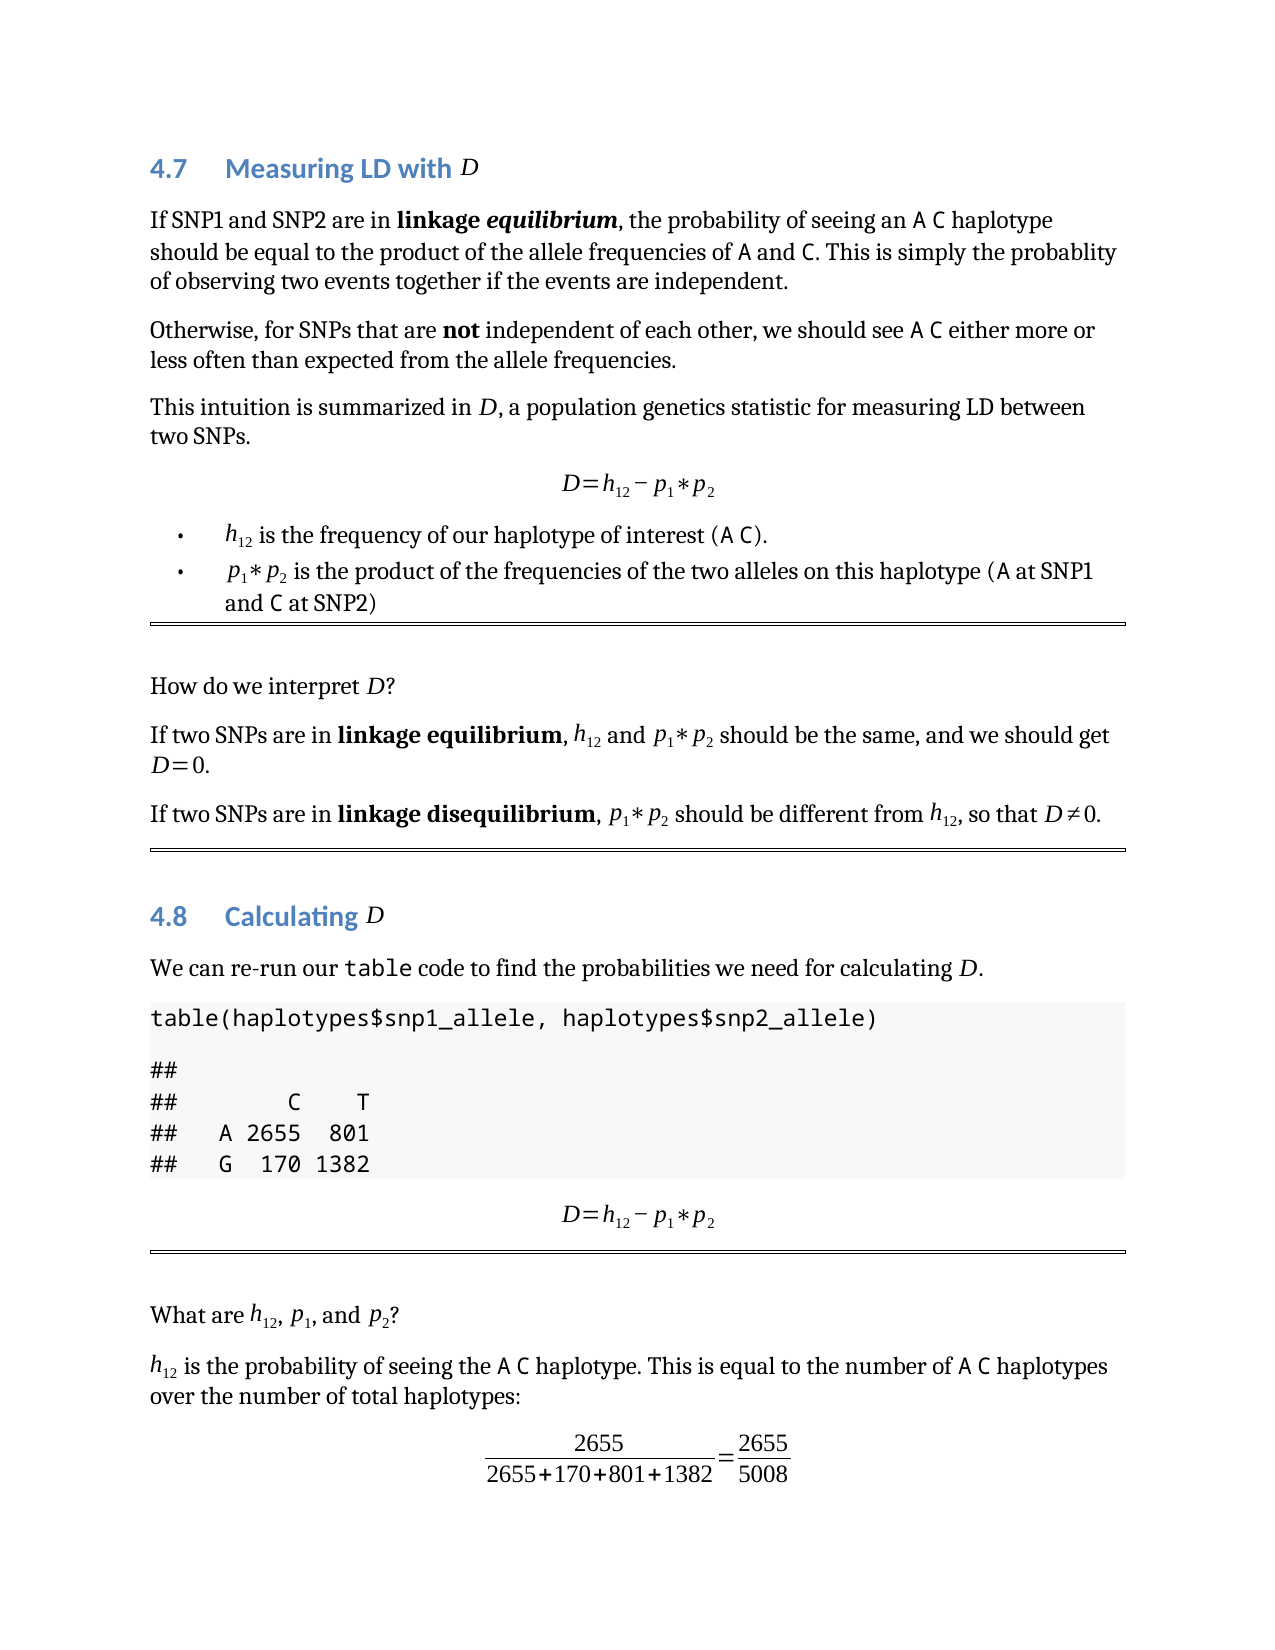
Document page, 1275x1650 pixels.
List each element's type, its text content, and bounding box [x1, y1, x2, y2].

text Otherwise, for SNPs that are not independent of each other, we should see A C either more or less often than expected from the allele frequencies. [150, 314, 1125, 374]
text We can re-run our table code to find the probabilities we need for calculating . [150, 952, 1125, 984]
subtitle 4.8 Calculating [150, 898, 1125, 934]
text This intuition is summarized in , a population genetics statistic for measuring LD between two SNPs. [150, 393, 1125, 451]
text ## ## C T ## A 2655 801 ## G 170 1382 [150, 1054, 1125, 1179]
text If two SNPs are in linkage equilibrium, and should be the same, and we should get . [150, 719, 1125, 779]
subtitle 4.7 Measuring LD with [150, 150, 1125, 186]
list is the product of the frequencies of the two alleles on this haplotype (A at SNP1 and C at SNP2) [175, 555, 1125, 619]
text If SNP1 and SNP2 are in linkage equilibrium, the probability of seeing an A C haplotype should be equal to the product of the allele frequencies of A and C. This is simply the probablity of observing two events together if the events are independent. [150, 204, 1125, 296]
list is the frequency of our haplotype of interest (A C). [175, 519, 1125, 552]
text How do we interpret ? [150, 672, 1125, 701]
text What are , , and ? [150, 1300, 1125, 1331]
text If two SNPs are in linkage disequilibrium, should be different from , so that . [150, 798, 1125, 830]
text is the probability of seeing the A C haplotype. This is equal to the number of A C haplotypes over the number of total haplotypes: [150, 1350, 1125, 1411]
text table(haplotypes$snp1_allele, haplotypes$snp2_allele) [150, 1002, 1125, 1034]
